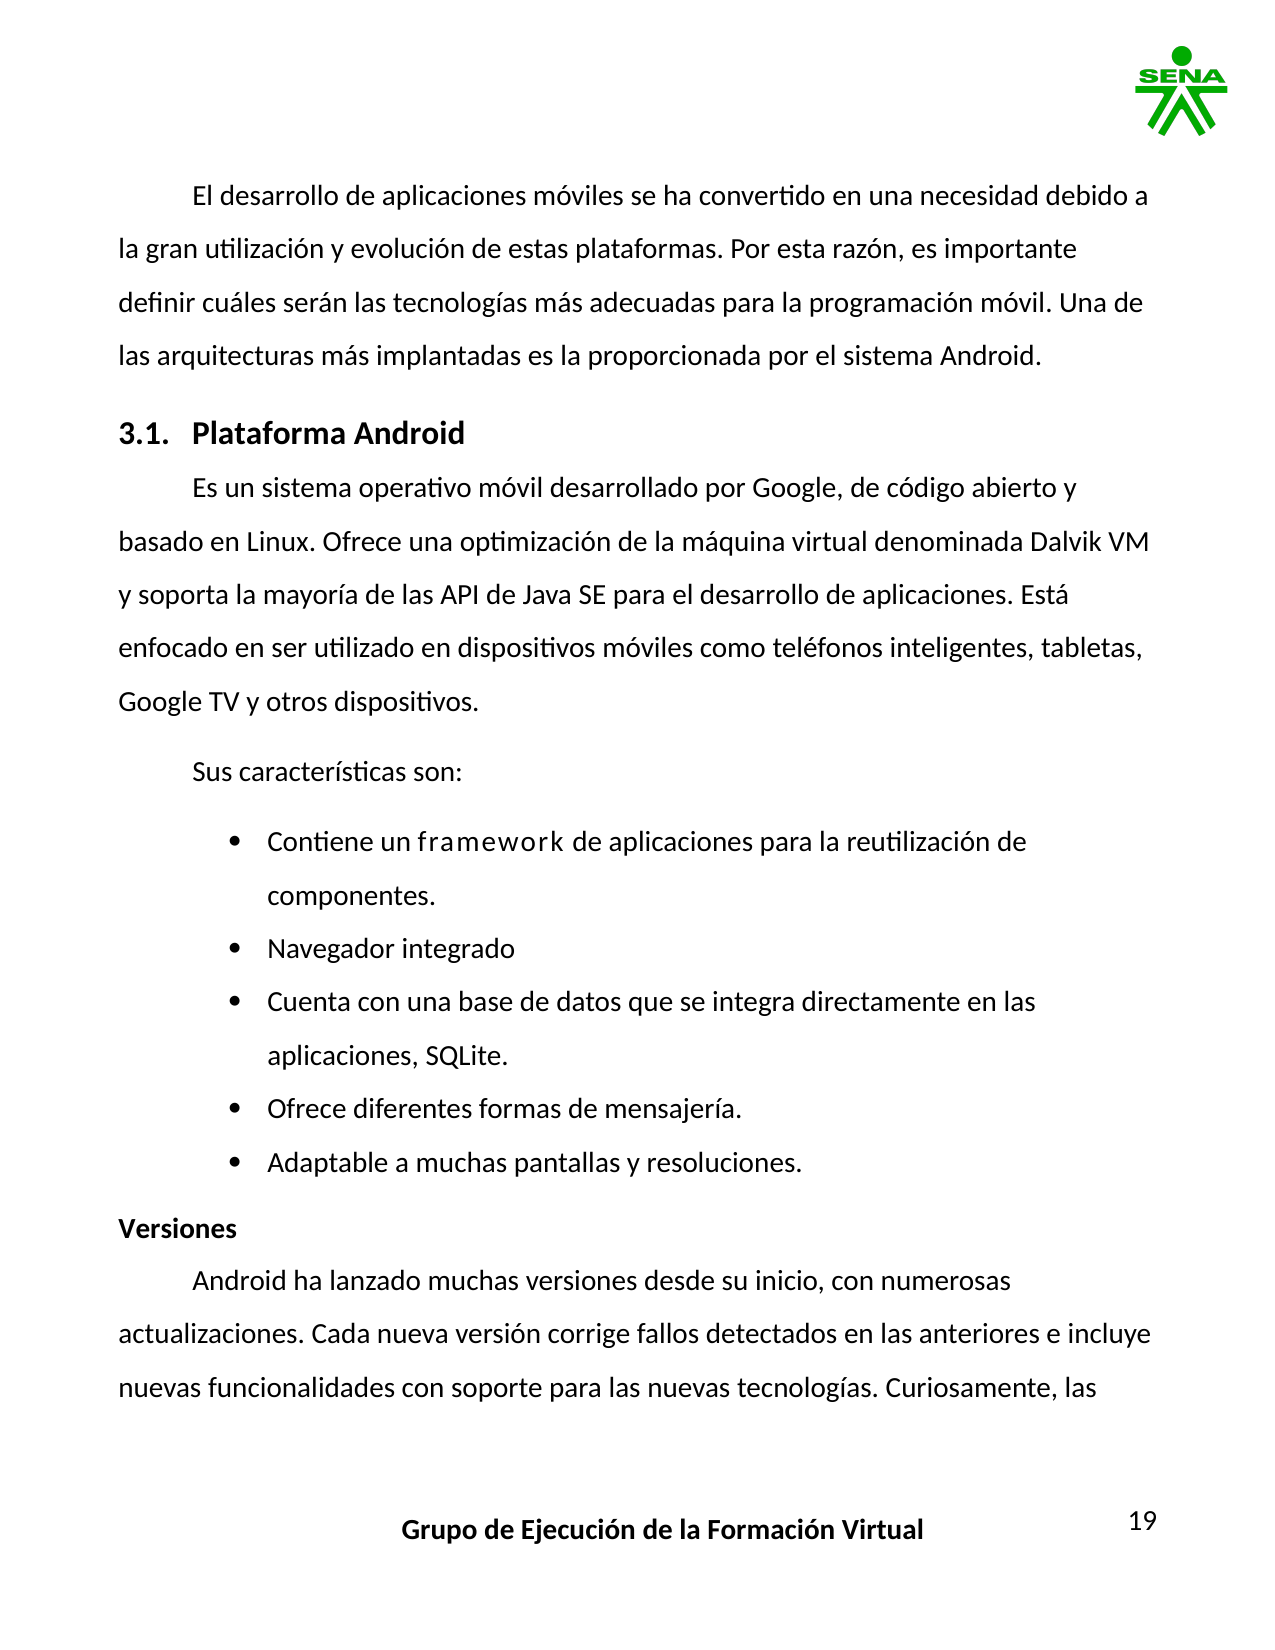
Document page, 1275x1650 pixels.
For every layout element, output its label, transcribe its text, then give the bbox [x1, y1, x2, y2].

text Es un sistema operativo móvil desarrollado por Google, de código abierto y basado en Linux. Ofrece una optimización de la máquina virtual denominada Dalvik VM y soporta la mayoría de las API de Java SE para el desarrollo de aplicaciones. Está enfocado en ser utilizado en dispositivos móviles como teléfonos inteligentes, tabletas, Google TV y otros dispositivos. [118, 469, 1157, 718]
list Ofrece diferentes formas de mensajería. [229, 1090, 1157, 1126]
list Cuenta con una base de datos que se integra directamente en las aplicaciones, SQLite. [229, 983, 1157, 1072]
list Navegador integrado [229, 930, 1157, 966]
list Contiene un framework de aplicaciones para la reutilización de componentes. [229, 823, 1157, 912]
list Adaptable a muchas pantallas y resoluciones. [229, 1144, 1157, 1179]
subtitle Versiones [118, 1210, 1157, 1245]
picture [1135, 46, 1228, 136]
text El desarrollo de aplicaciones móviles se ha convertido en una necesidad debido a la gran utilización y evolución de estas plataformas. Por esta razón, es importante definir cuáles serán las tecnologías más adecuadas para la programación móvil. Una de las arquitecturas más implantadas es la proporcionada por el sistema Android. [118, 177, 1157, 373]
text Sus características son: [118, 753, 1157, 789]
subtitle Plataforma Android [118, 412, 1157, 452]
